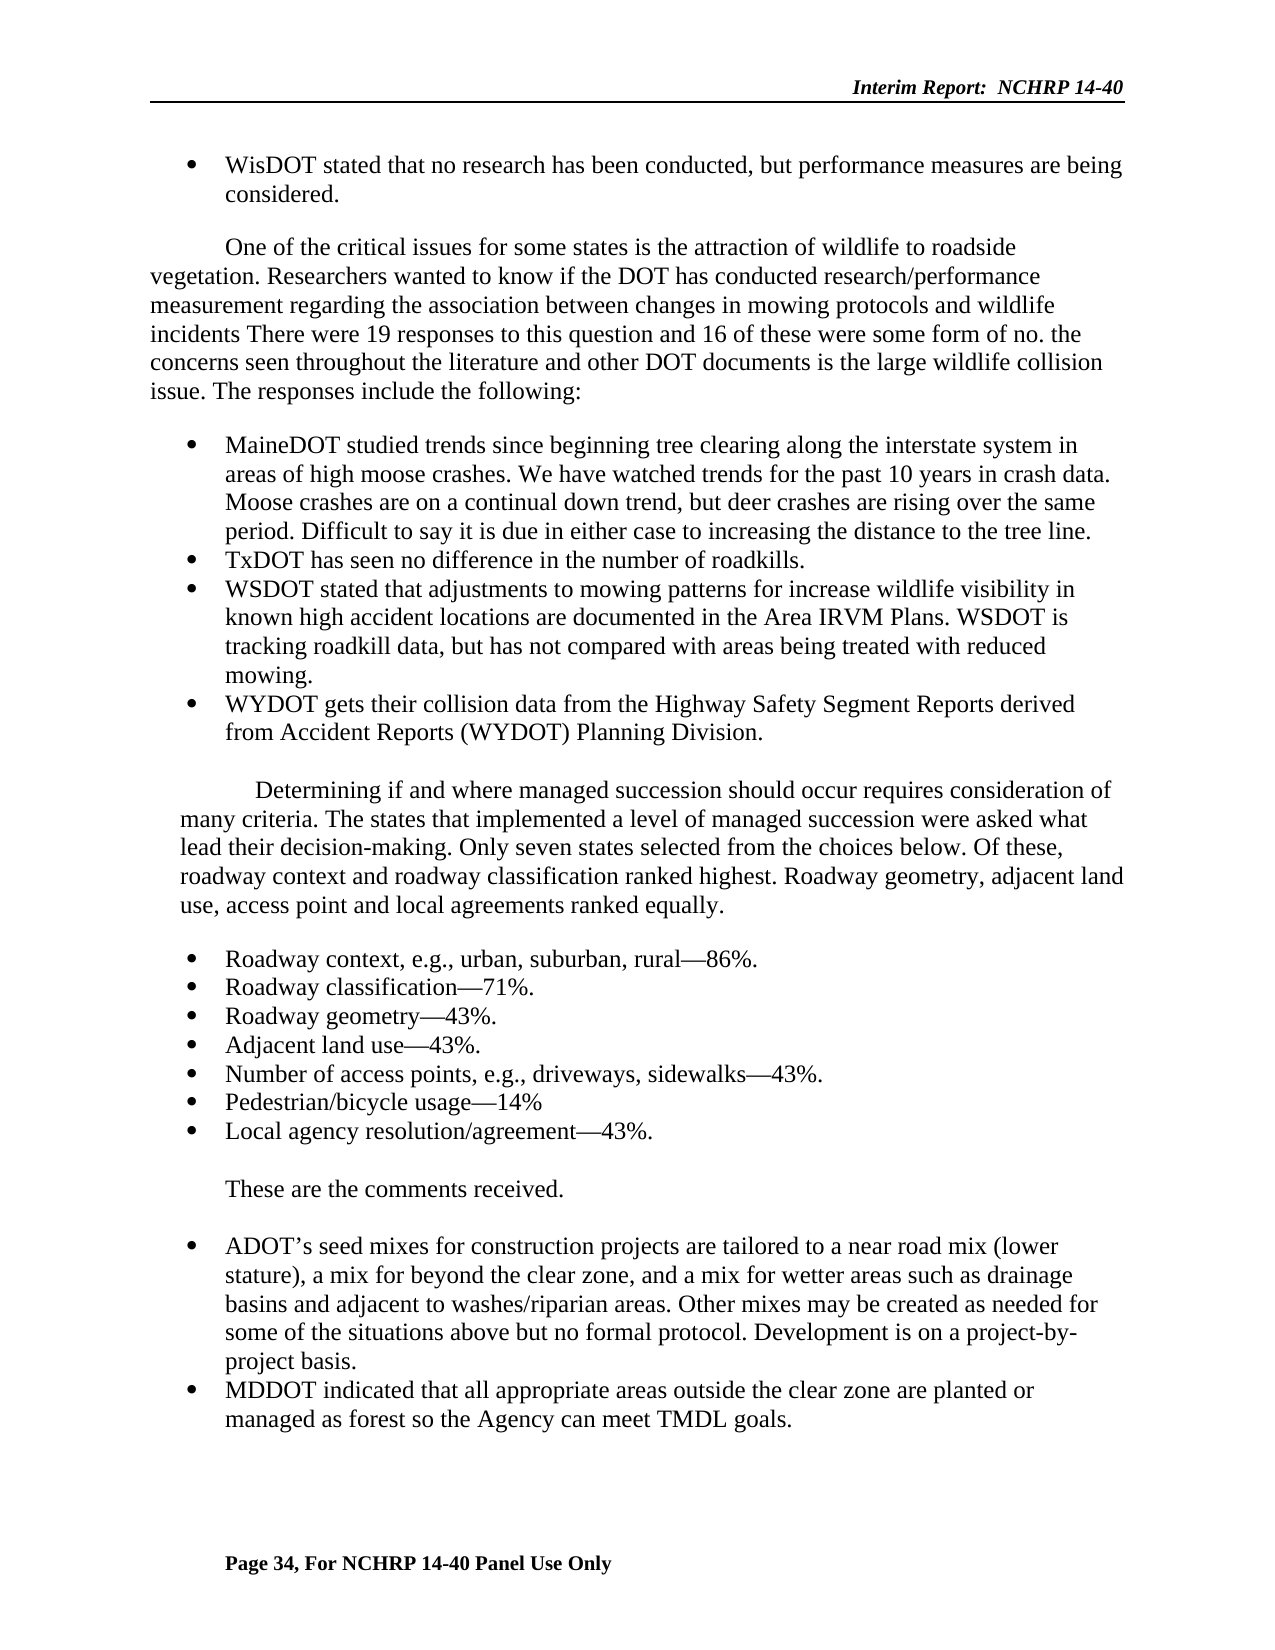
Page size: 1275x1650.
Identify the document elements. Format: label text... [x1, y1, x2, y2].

text Determining if and where managed succession should occur requires consideration of many criteria. The states that implemented a level of managed succession were asked what lead their decision-making. Only seven states selected from the choices below. Of these, roadway context and roadway classification ranked highest. Roadway geometry, adjacent land use, access point and local agreements ranked equally. [180, 775, 1125, 919]
list WisDOT stated that no research has been conducted, but performance measures are being considered. [187, 150, 1125, 207]
list MDDOT indicated that all appropriate areas outside the clear zone are planted or managed as forest so the Agency can meet TMDL goals. [187, 1375, 1125, 1432]
list MaineDOT studied trends since beginning tree clearing along the interstate system in areas of high moose crashes. We have watched trends for the past 10 years in crash data. Moose crashes are on a continual down trend, but deer crashes are rising over the same period. Difficult to say it is due in either case to increasing the distance to the tree line. [187, 430, 1125, 545]
list WSDOT stated that adjustments to mowing patterns for increase wildlife visibility in known high accident locations are documented in the Area IRVM Plans. WSDOT is tracking roadkill data, but has not compared with areas being treated with reduced mowing. [187, 574, 1125, 689]
list Local agency resolution/agreement—43%. [187, 1116, 1125, 1145]
list WYDOT gets their collision data from the Highway Safety Segment Reports derived from Accident Reports (WYDOT) Planning Division. [187, 689, 1125, 746]
list Roadway classification—71%. [187, 972, 1125, 1001]
list ADOT’s seed mixes for construction projects are tailored to a near road mix (lower stature), a mix for beyond the clear zone, and a mix for wetter areas such as drainage basins and adjacent to washes/riparian areas. Other mixes may be created as needed for some of the situations above but no formal protocol. Development is on a project-by-project basis. [187, 1231, 1125, 1375]
list Roadway geometry—43%. [187, 1001, 1125, 1030]
text One of the critical issues for some states is the attraction of wildlife to roadside vegetation. Researchers wanted to know if the DOT has conducted research/performance measurement regarding the association between changes in mowing protocols and wildlife incidents There were 19 responses to this question and 16 of these were some form of no. the concerns seen throughout the literature and other DOT documents is the large wildlife collision issue. The responses include the following: [150, 232, 1125, 405]
list TxDOT has seen no difference in the number of roadkills. [187, 545, 1125, 574]
list Pedestrian/bicycle usage—14% [187, 1087, 1125, 1116]
list Adjacent land use—43%. [187, 1030, 1125, 1059]
list Roadway context, e.g., urban, suburban, rural—86%. [187, 944, 1125, 972]
text These are the comments received. [150, 1174, 1125, 1202]
list Number of access points, e.g., driveways, sidewalks—43%. [187, 1059, 1125, 1087]
